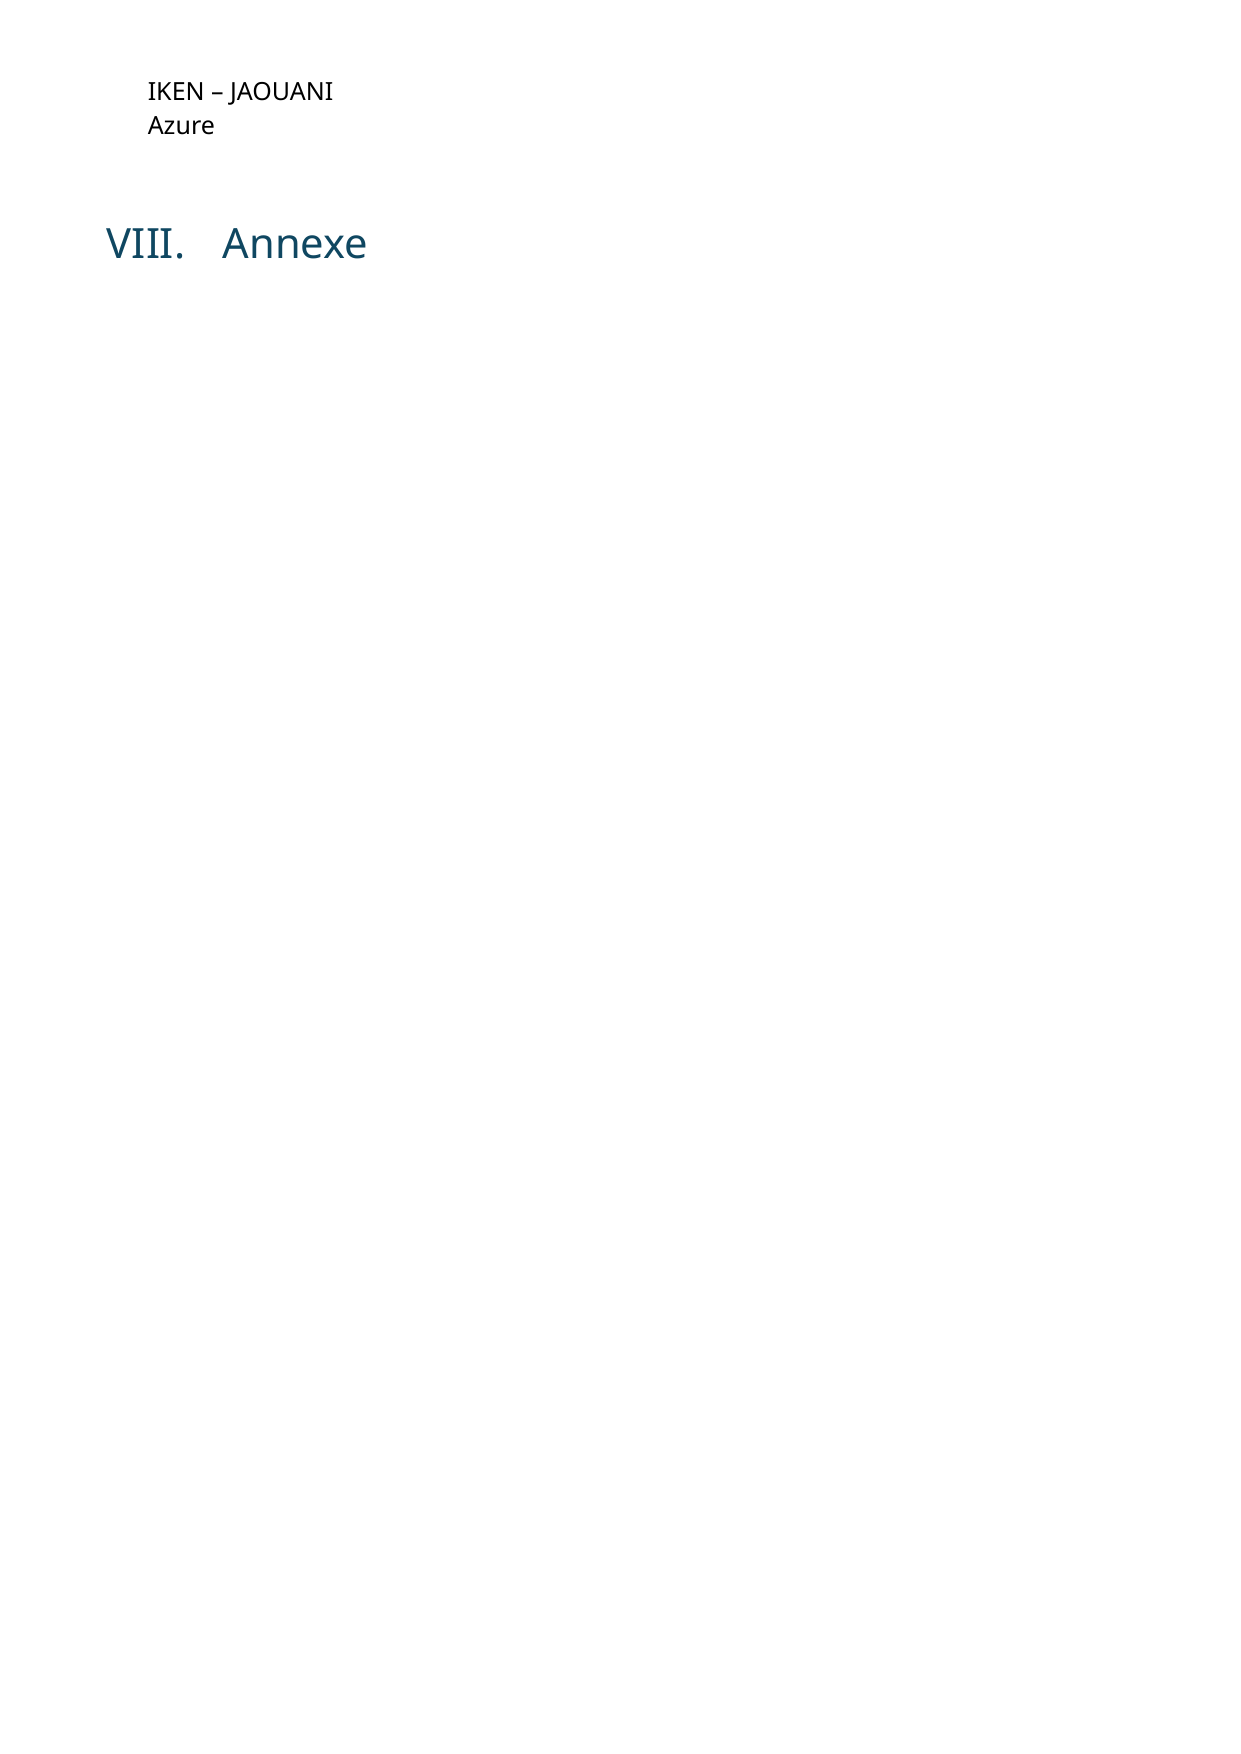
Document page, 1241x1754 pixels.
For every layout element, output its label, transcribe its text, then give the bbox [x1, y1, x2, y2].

subtitle Annexe [185, 213, 1092, 270]
